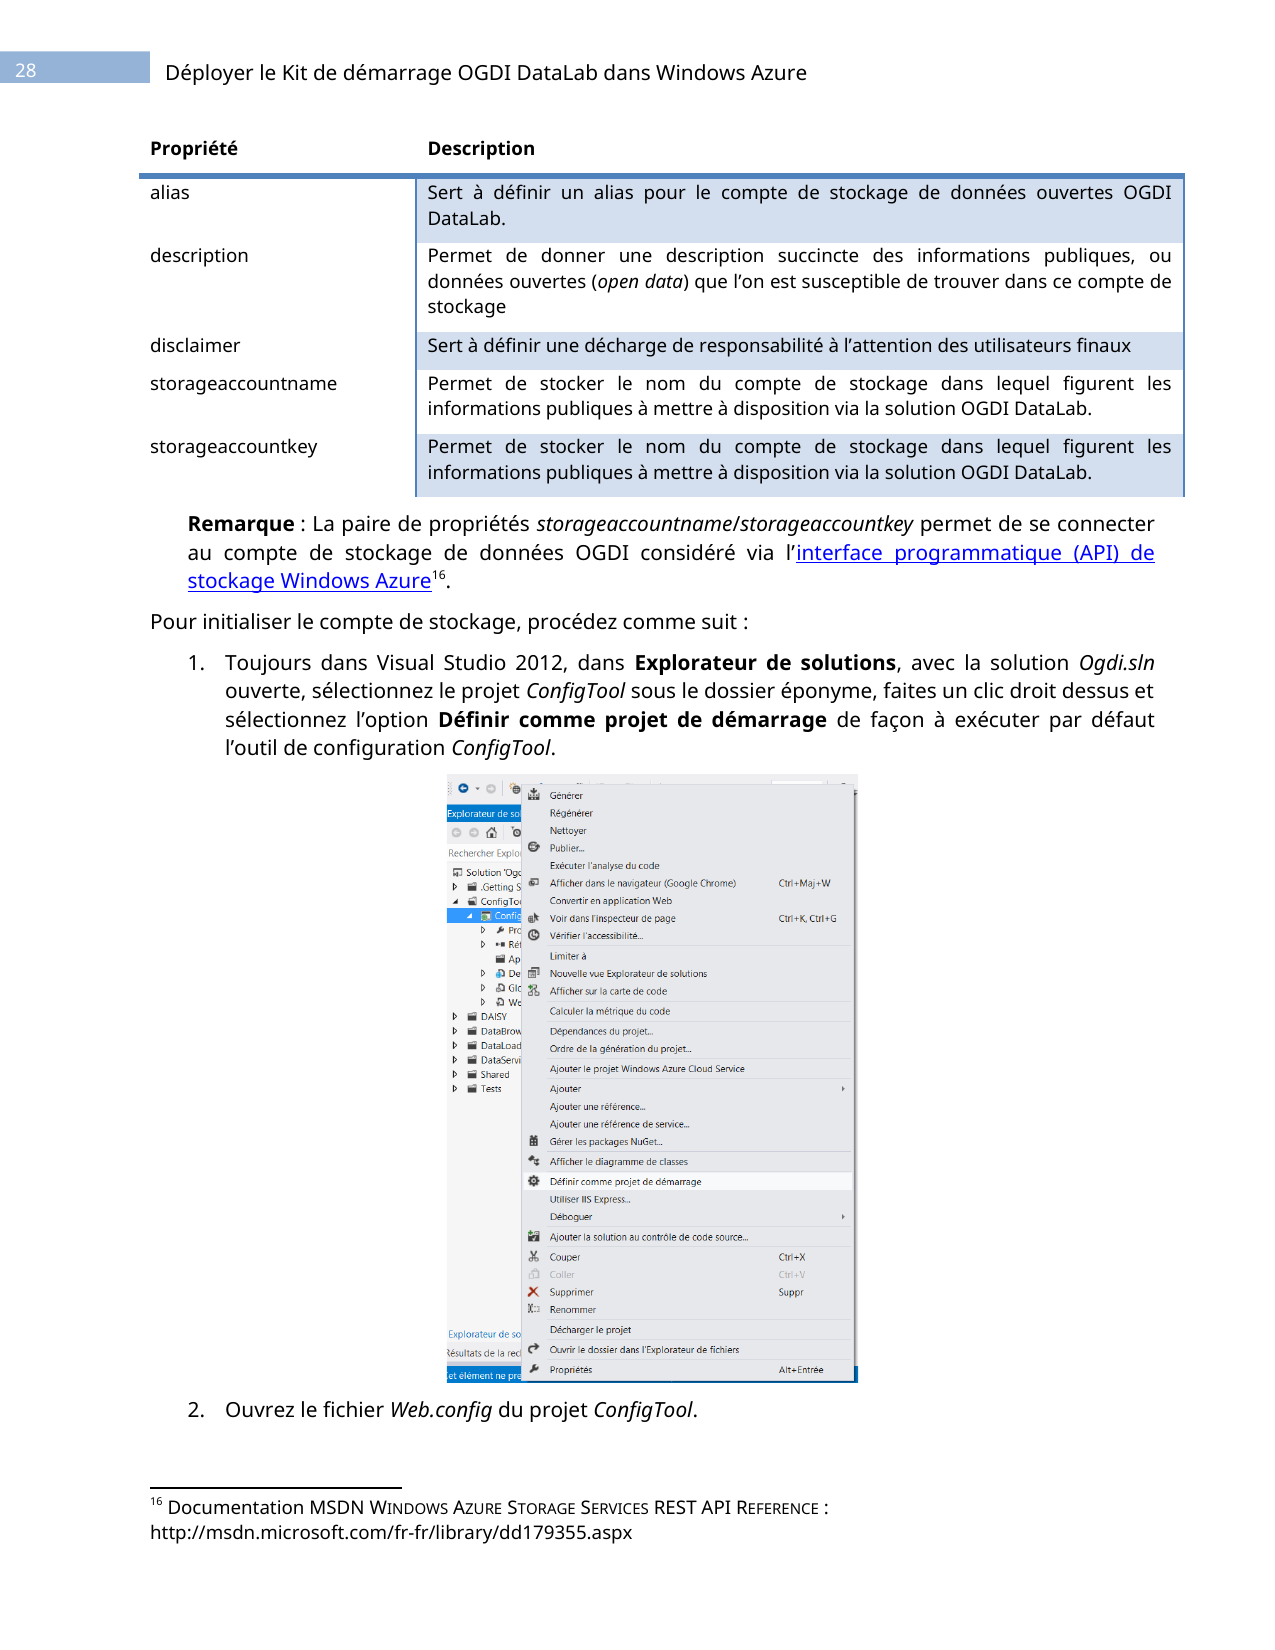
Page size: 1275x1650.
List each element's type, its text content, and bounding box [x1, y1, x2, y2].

list Toujours dans Visual Studio 2012, dans Explorateur de solutions, avec la solution Ogdi.sln ouverte, sélectionnez le projet ConfigTool sous le dossier éponyme, faites un clic droit dessus et sélectionnez l’option Définir comme projet de démarrage de façon à exécuter par défaut l’outil de configuration ConfigTool. [187, 648, 1155, 762]
table_header Description [416, 135, 1184, 173]
table_cell description [139, 243, 415, 332]
table_header Propriété [139, 135, 416, 173]
picture [446, 774, 859, 1383]
table_cell alias [139, 179, 415, 243]
table_cell storageaccountkey [139, 434, 415, 497]
table_cell Permet de stocker le nom du compte de stockage dans lequel figurent les informations publiques à mettre à disposition via la solution OGDI DataLab. [417, 434, 1183, 497]
table_cell Sert à définir une décharge de responsabilité à l’attention des utilisateurs finaux [417, 332, 1183, 370]
table_cell disclaimer [139, 332, 415, 370]
table_cell storageaccountname [139, 370, 415, 433]
table_cell Permet de donner une description succincte des informations publiques, ou données ouvertes (open data) que l’on est susceptible de trouver dans ce compte de stockage [417, 243, 1183, 332]
list Remarque : La paire de propriétés storageaccountname/storageaccountkey permet de se connecter au compte de stockage de données OGDI considéré via l’interface programmatique (API) de stockage Windows Azure. [187, 509, 1155, 595]
table_cell Sert à définir un alias pour le compte de stockage de données ouvertes OGDI DataLab. [417, 179, 1183, 243]
table_cell Permet de stocker le nom du compte de stockage dans lequel figurent les informations publiques à mettre à disposition via la solution OGDI DataLab. [417, 370, 1183, 433]
text Pour initialiser le compte de stockage, procédez comme suit : [150, 607, 1155, 636]
list Ouvrez le fichier Web.config du projet ConfigTool. [187, 1395, 1155, 1423]
